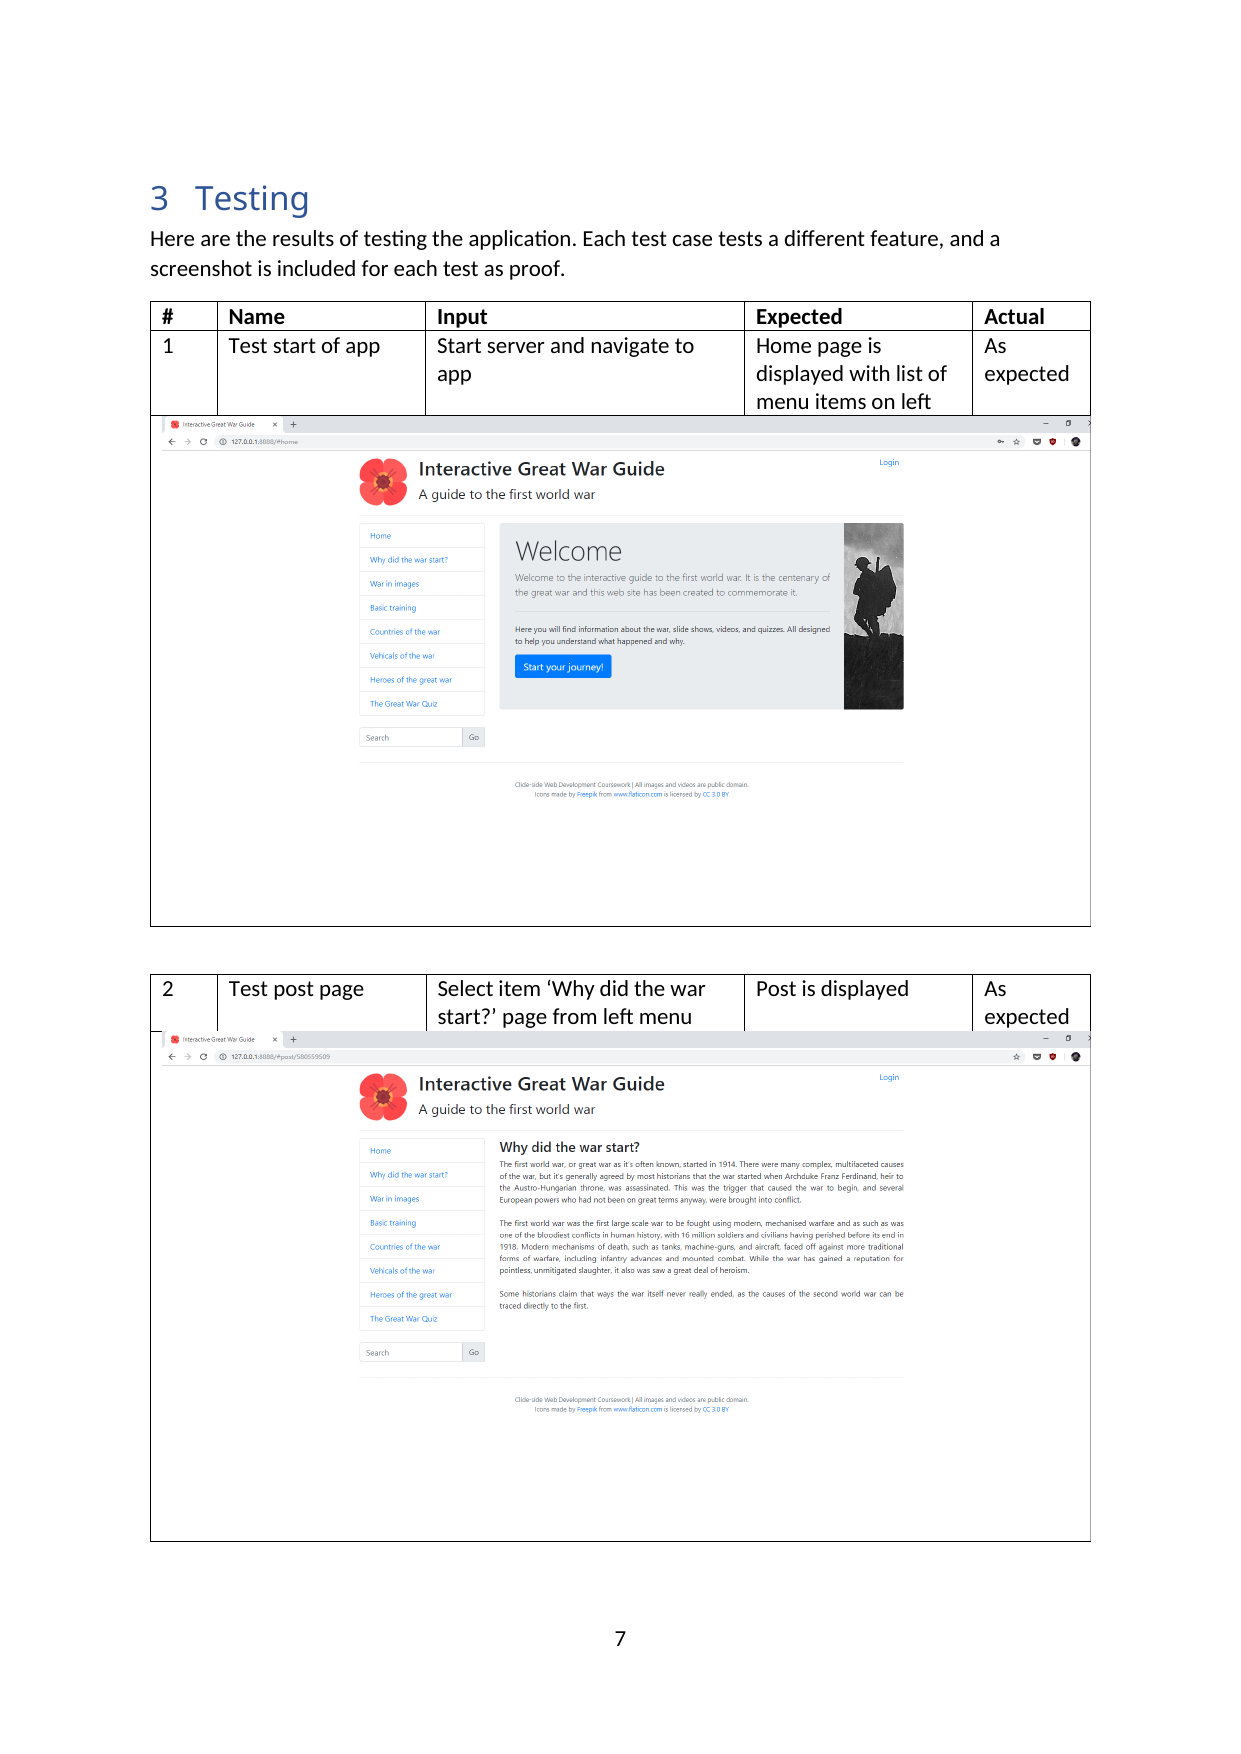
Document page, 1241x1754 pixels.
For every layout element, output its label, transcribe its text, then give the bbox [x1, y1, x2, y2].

table_header Post is displayed [745, 975, 972, 1031]
table_header # [151, 302, 217, 330]
table_header Expected [745, 302, 972, 330]
table_cell As expected [973, 331, 1090, 415]
table_cell Test start of app [218, 331, 425, 415]
table_header Test post page [218, 975, 426, 1031]
table_cell Home page is displayed with list of menu items on left [745, 331, 972, 415]
table_header Actual [973, 302, 1090, 330]
picture [161, 1031, 1091, 1541]
table_header 2 [151, 975, 217, 1031]
table_cell [151, 416, 161, 926]
picture [161, 416, 1091, 926]
table_header As expected [973, 975, 1090, 1031]
text Here are the results of testing the application. Each test case tests a different feature, and a screenshot is included for each test as proof. [150, 224, 1090, 282]
table_cell [151, 1032, 161, 1541]
table_header Select item ‘Why did the war start?’ page from left menu [427, 975, 744, 1031]
table_cell Start server and navigate to app [426, 331, 744, 415]
subtitle Testing [150, 175, 1090, 220]
table_cell 1 [151, 331, 217, 415]
table_header Input [426, 302, 744, 330]
table_header Name [218, 302, 425, 330]
